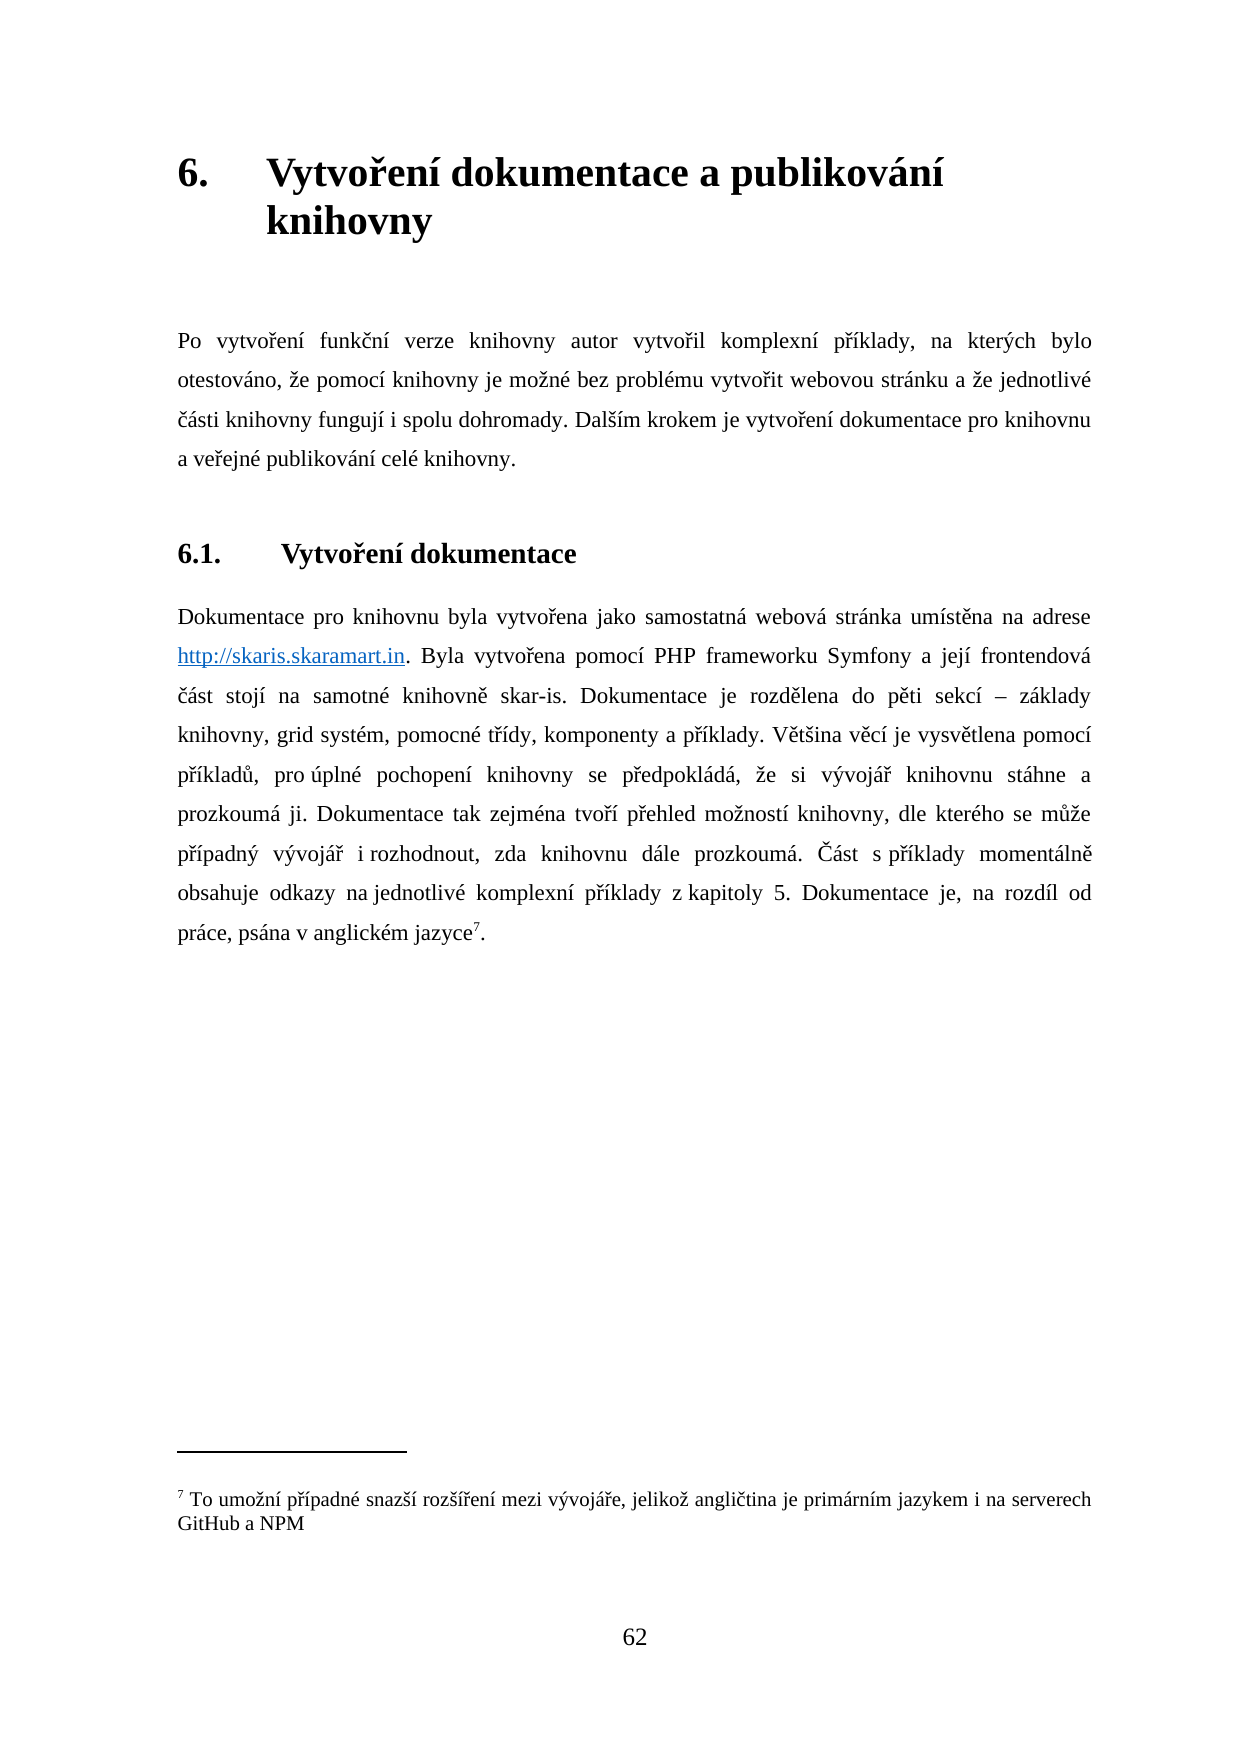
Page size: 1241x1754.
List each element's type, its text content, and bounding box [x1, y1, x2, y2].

list Vytvoření dokumentace a publikování knihovny [177, 148, 1092, 243]
text Dokumentace pro knihovnu byla vytvořena jako samostatná webová stránka umístěna na adrese http://skaris.skaramart.in. Byla vytvořena pomocí PHP frameworku Symfony a její frontendová část stojí na samotné knihovně skar-is. Dokumentace je rozdělena do pěti sekcí – základy knihovny, grid systém, pomocné třídy, komponenty a příklady. Většina věcí je vysvětlena pomocí příkladů, pro úplné pochopení knihovny se předpokládá, že si vývojář knihovnu stáhne a prozkoumá ji. Dokumentace tak zejména tvoří přehled možností knihovny, dle kterého se může případný vývojář i rozhodnout, zda knihovnu dále prozkoumá. Část s příklady momentálně obsahuje odkazy na jednotlivé komplexní příklady z kapitoly 5. Dokumentace je, na rozdíl od práce, psána v anglickém jazyce. [177, 603, 1092, 945]
text Po vytvoření funkční verze knihovny autor vytvořil komplexní příklady, na kterých bylo otestováno, že pomocí knihovny je možné bez problému vytvořit webovou stránku a že jednotlivé části knihovny fungují i spolu dohromady. Dalším krokem je vytvoření dokumentace pro knihovnu a veřejné publikování celé knihovny. [177, 327, 1092, 472]
list Vytvoření dokumentace [177, 536, 1092, 569]
